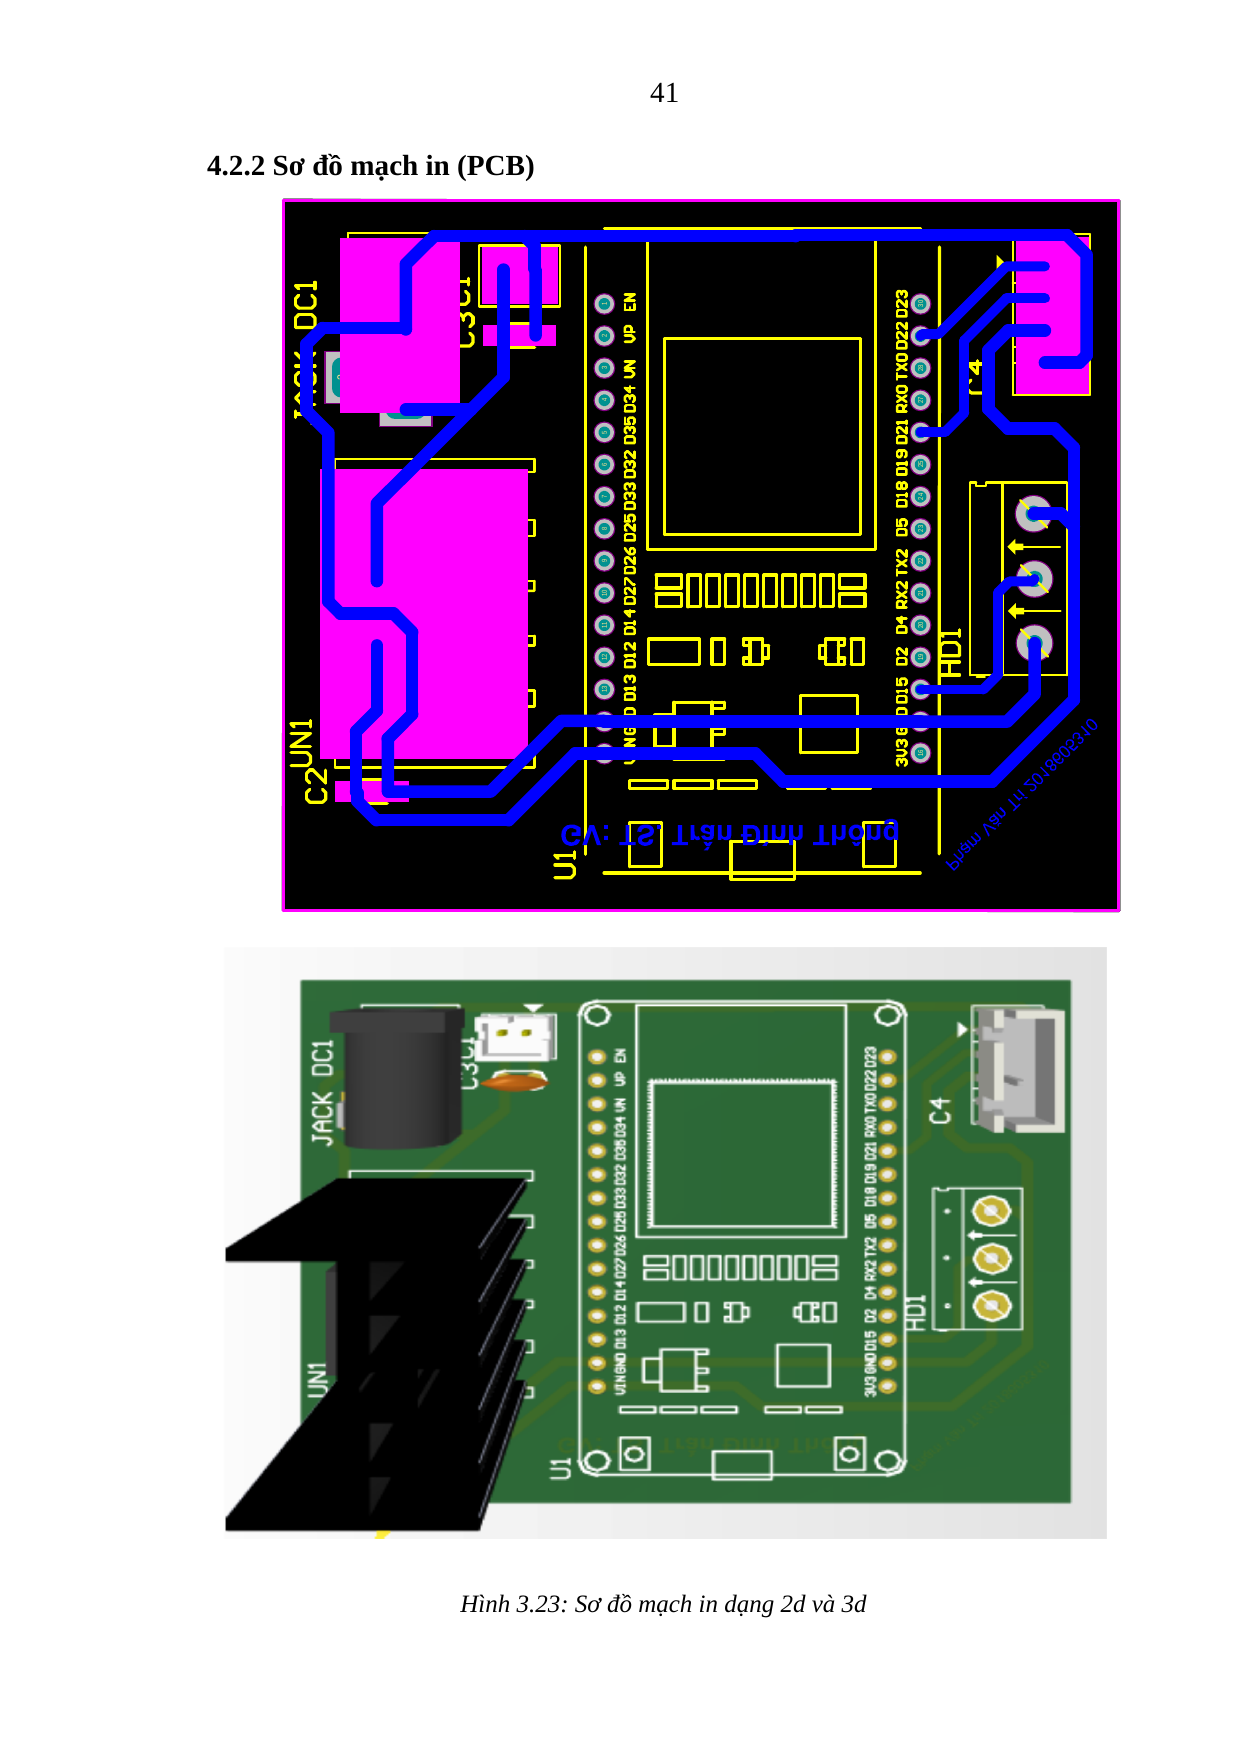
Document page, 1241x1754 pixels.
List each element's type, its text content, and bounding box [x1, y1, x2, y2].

picture [225, 947, 1106, 1539]
subtitle Sơ đồ mạch in (PCB) [207, 148, 1122, 181]
